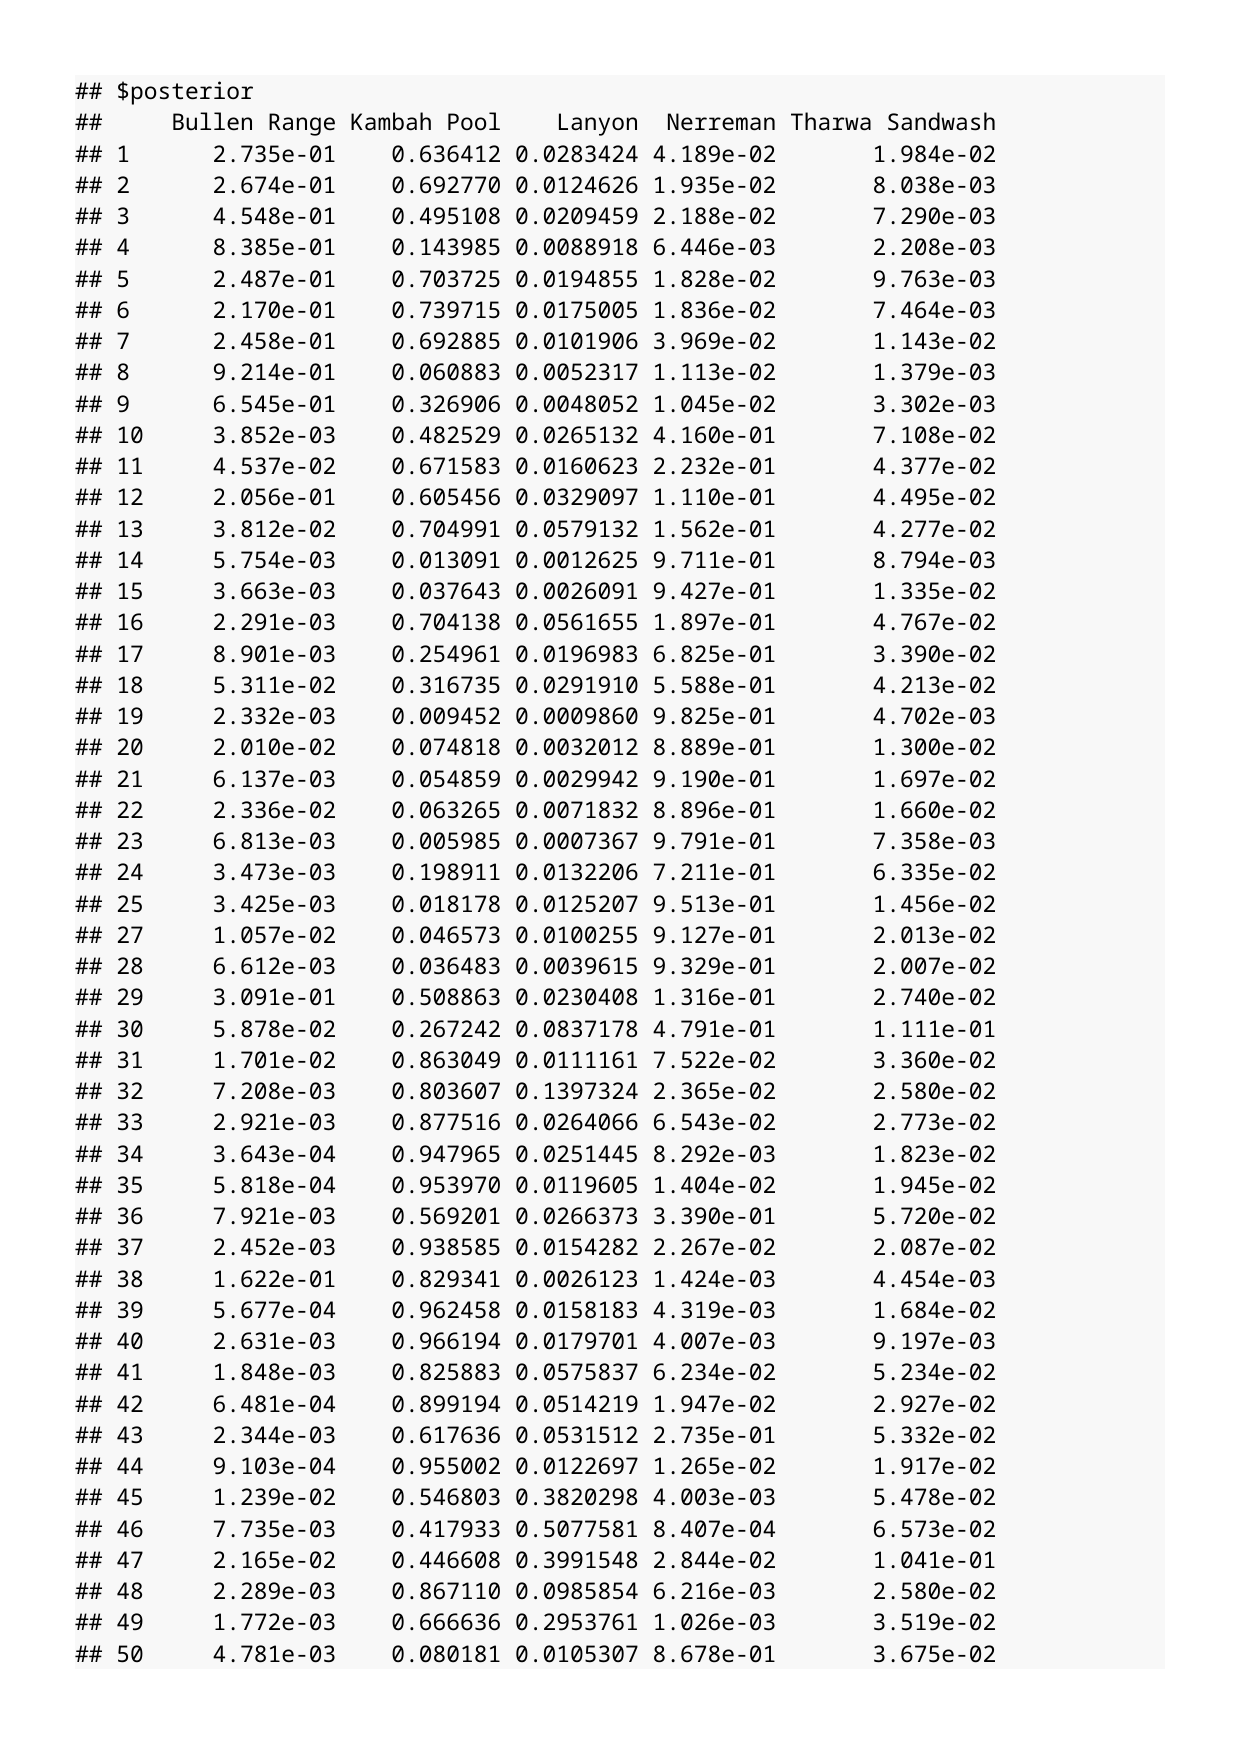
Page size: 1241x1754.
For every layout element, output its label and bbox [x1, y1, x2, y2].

text [75, 75, 1165, 1669]
